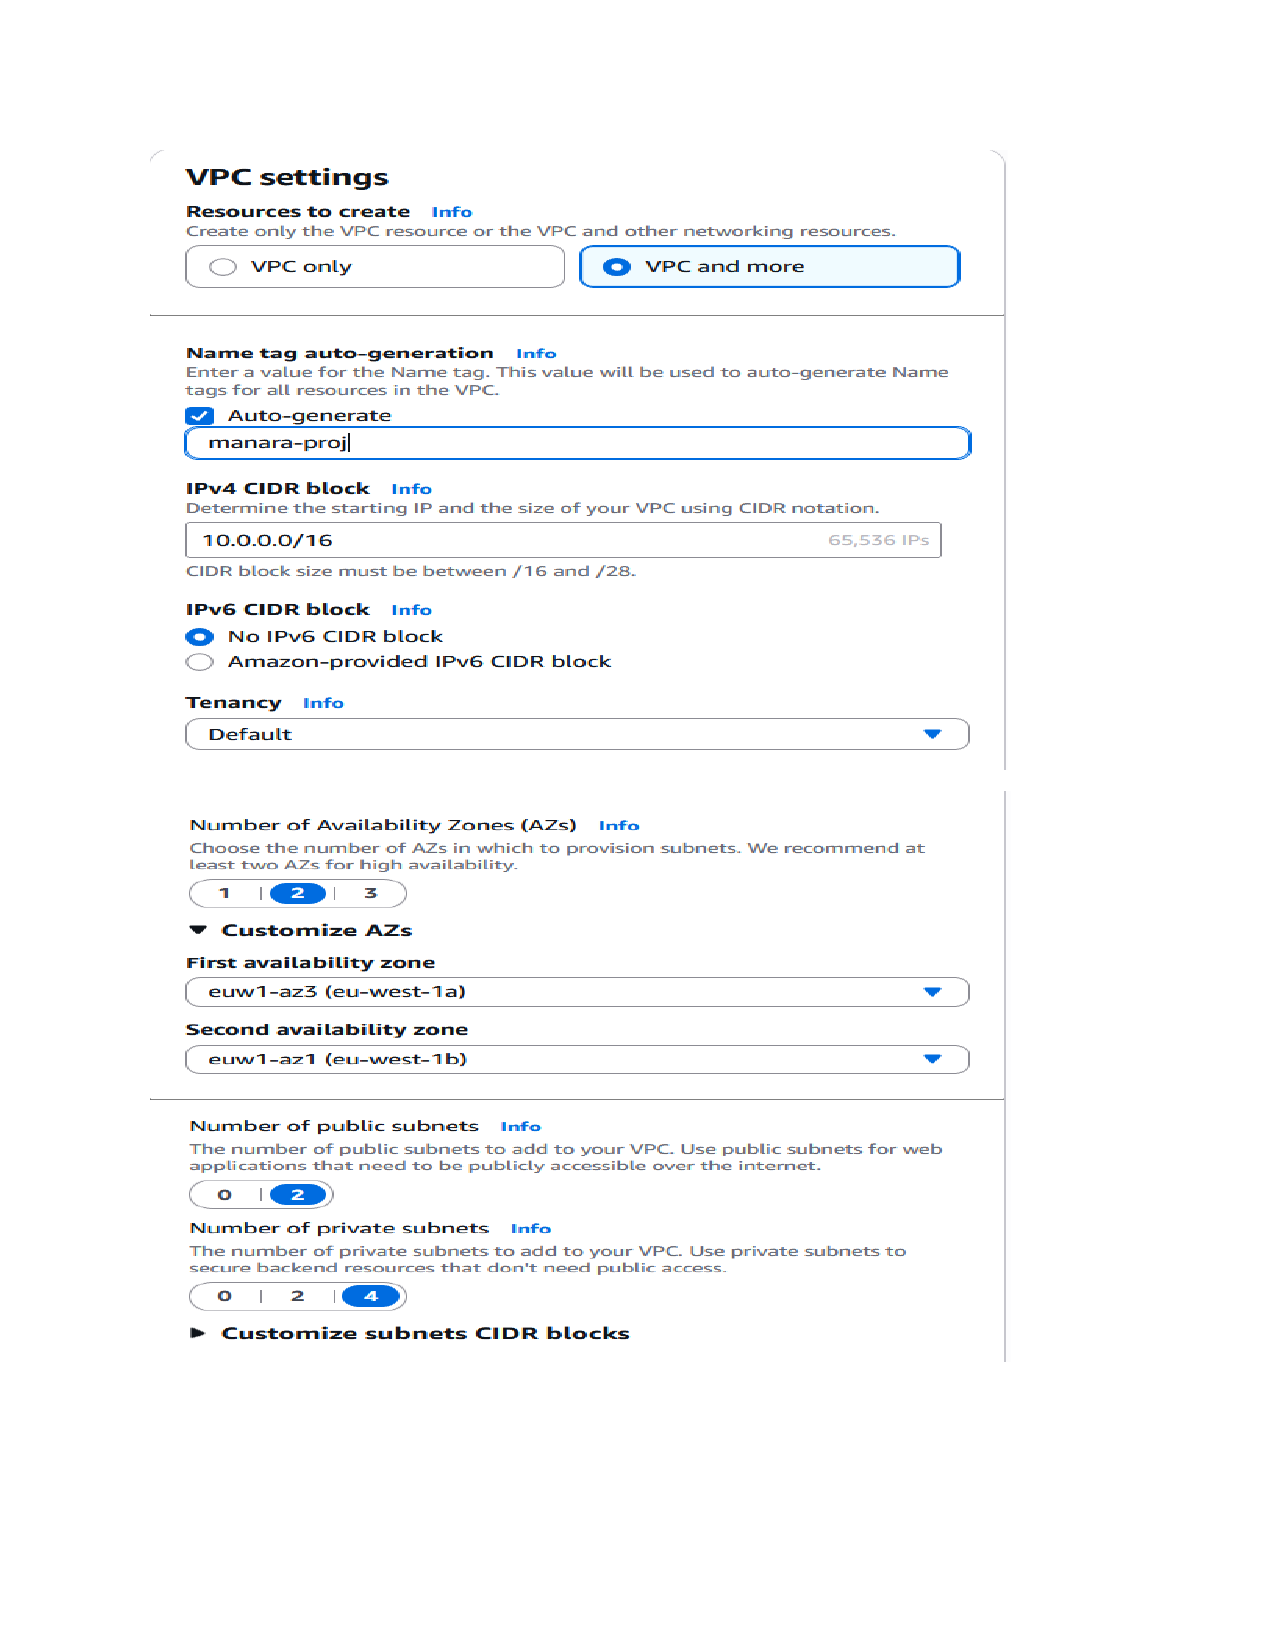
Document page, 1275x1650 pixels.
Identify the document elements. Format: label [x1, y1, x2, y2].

picture [150, 150, 1008, 770]
picture [150, 791, 1011, 1362]
